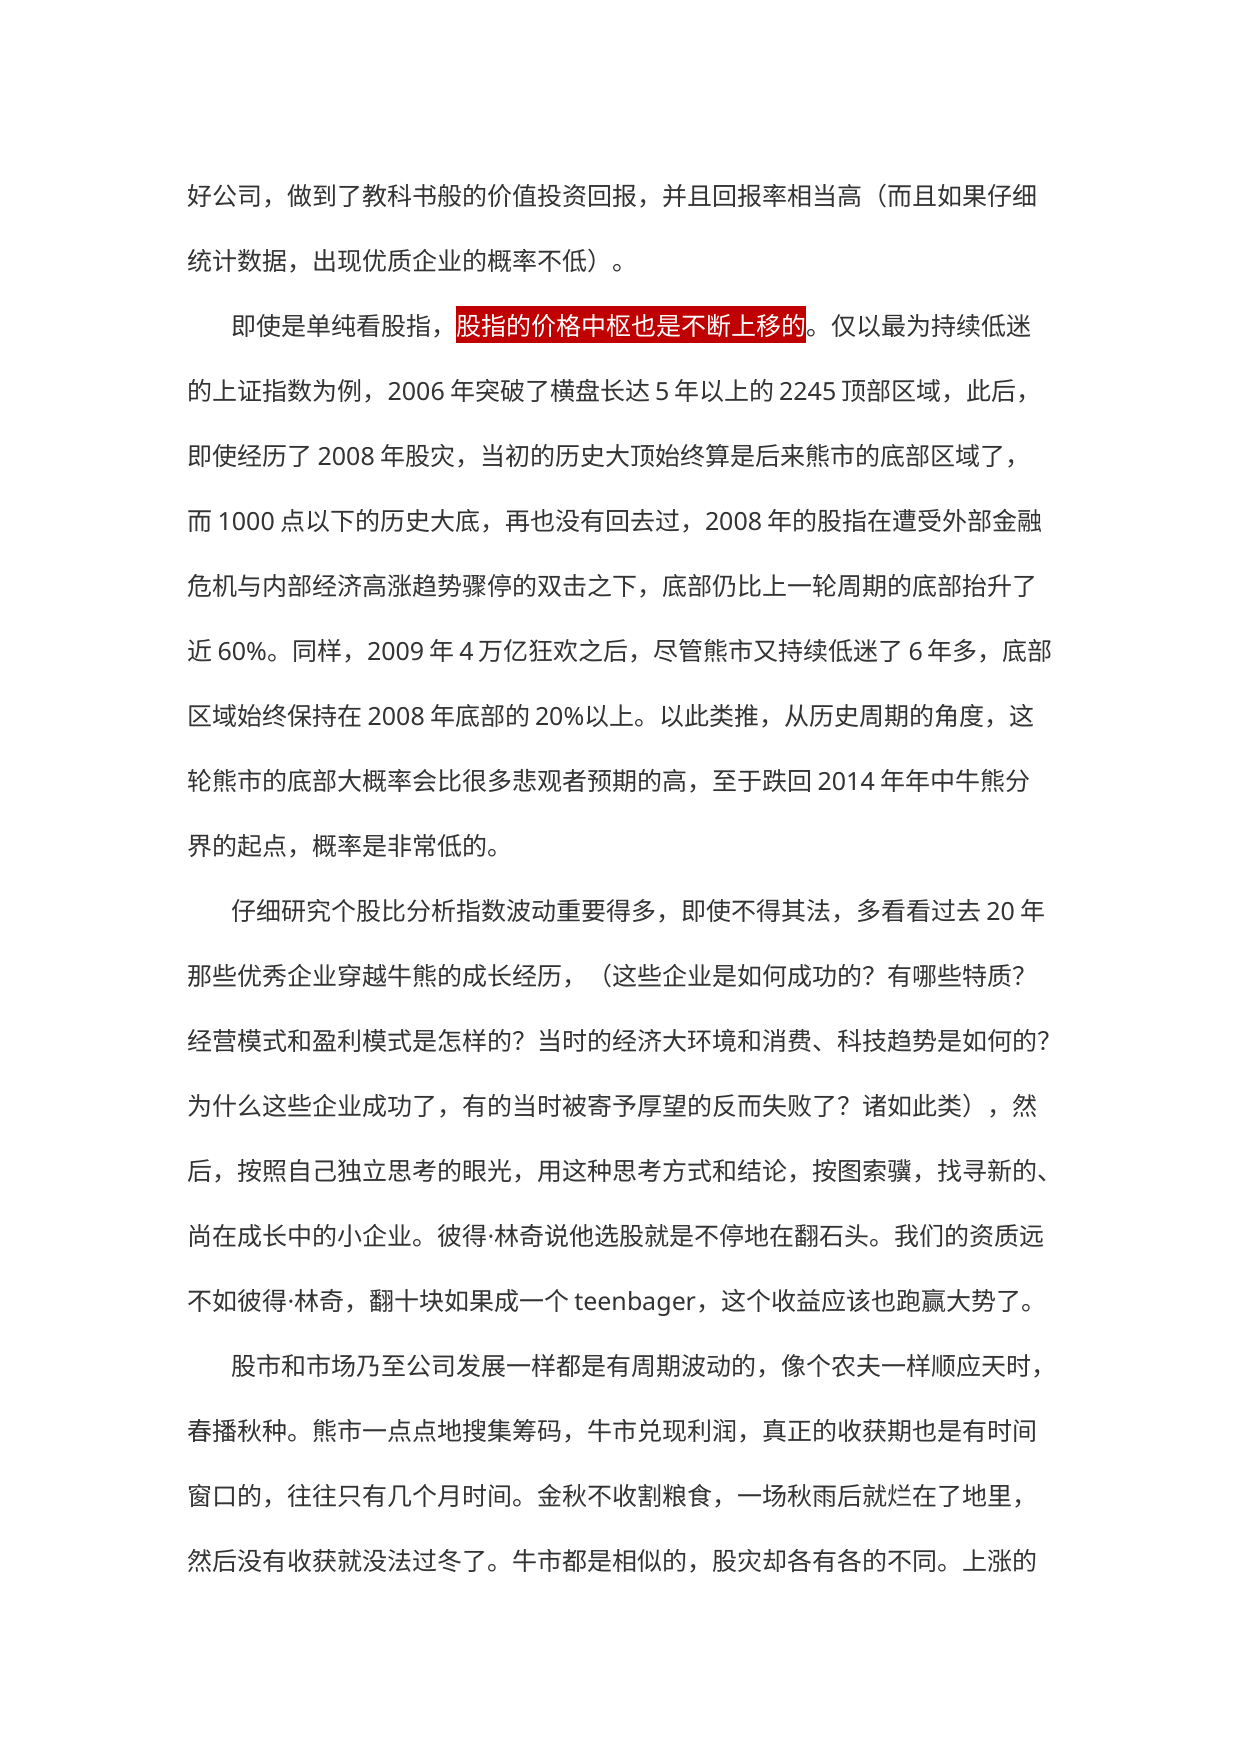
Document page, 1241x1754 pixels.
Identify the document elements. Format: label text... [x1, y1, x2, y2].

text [187, 162, 1053, 292]
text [187, 1332, 1053, 1592]
text 即使是单纯看股指，股指的价格中枢也是不断上移的。仅以最为持续低迷的上证指数为例，2006年突破了横盘长达5年以上的2245顶部区域，此后，即使经历了2008年股灾，当初的历史大顶始终算是后来熊市的底部区域了，而1000点以下的历史大底，再也没有回去过，2008年的股指在遭受外部金融危机与内部经济高涨趋势骤停的双击之下，底部仍比上一轮周期的底部抬升了近60%。同样，2009年4万亿狂欢之后，尽管熊市又持续低迷了6年多，底部区域始终保持在2008年底部的20%以上。以此类推，从历史周期的角度，这轮熊市的底部大概率会比很多悲观者预期的高，至于跌回2014年年中牛熊分界的起点，概率是非常低的。 [187, 292, 1053, 877]
text 仔细研究个股比分析指数波动重要得多，即使不得其法，多看看过去20年那些优秀企业穿越牛熊的成长经历，（这些企业是如何成功的？有哪些特质？经营模式和盈利模式是怎样的？当时的经济大环境和消费、科技趋势是如何的？为什么这些企业成功了，有的当时被寄予厚望的反而失败了？诸如此类），然后，按照自己独立思考的眼光，用这种思考方式和结论，按图索骥，找寻新的、尚在成长中的小企业。彼得·林奇说他选股就是不停地在翻石头。我们的资质远不如彼得·林奇，翻十块如果成一个teenbager，这个收益应该也跑赢大势了。 [187, 877, 1053, 1332]
